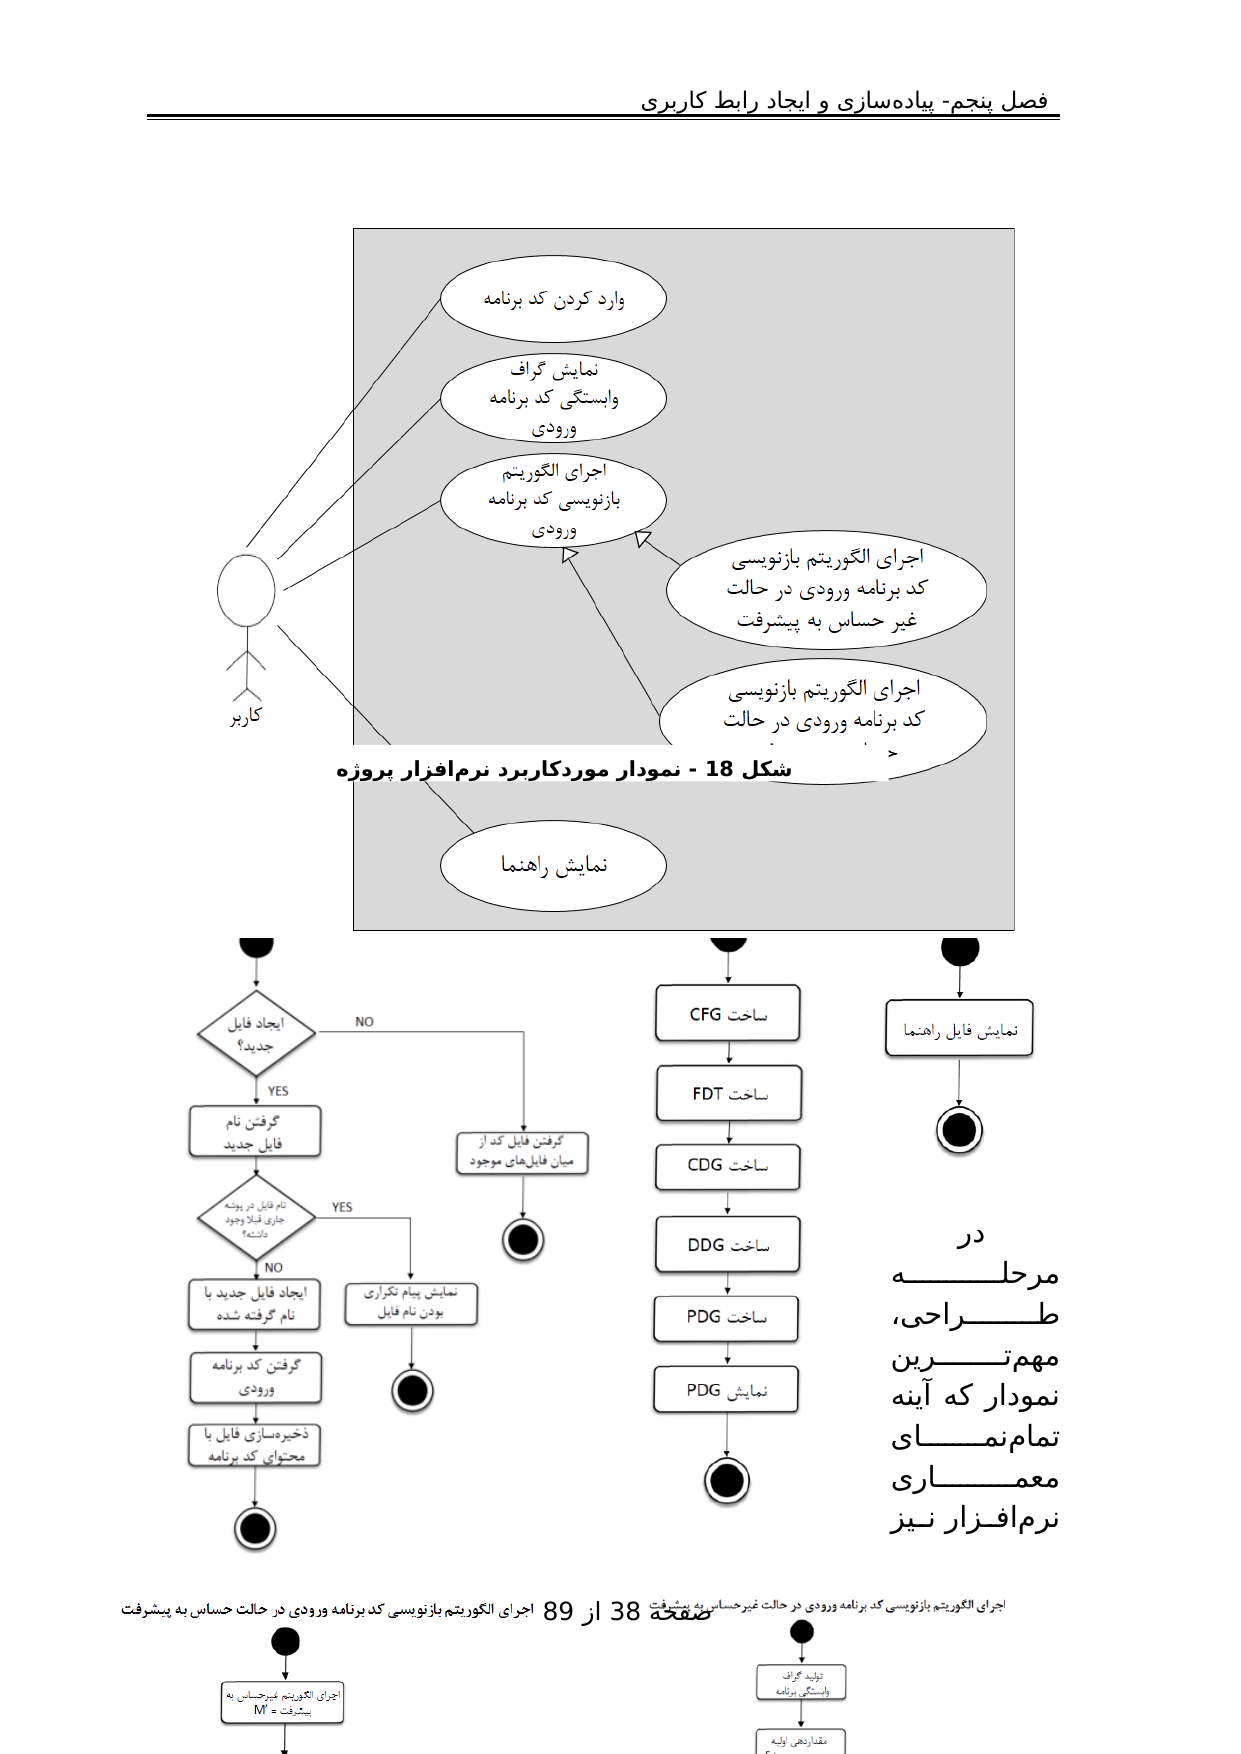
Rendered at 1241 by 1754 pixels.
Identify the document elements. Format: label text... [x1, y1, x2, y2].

picture [177, 1541, 877, 1612]
picture [645, 1641, 1087, 1754]
picture [177, 250, 1048, 1263]
picture [116, 1644, 542, 1754]
